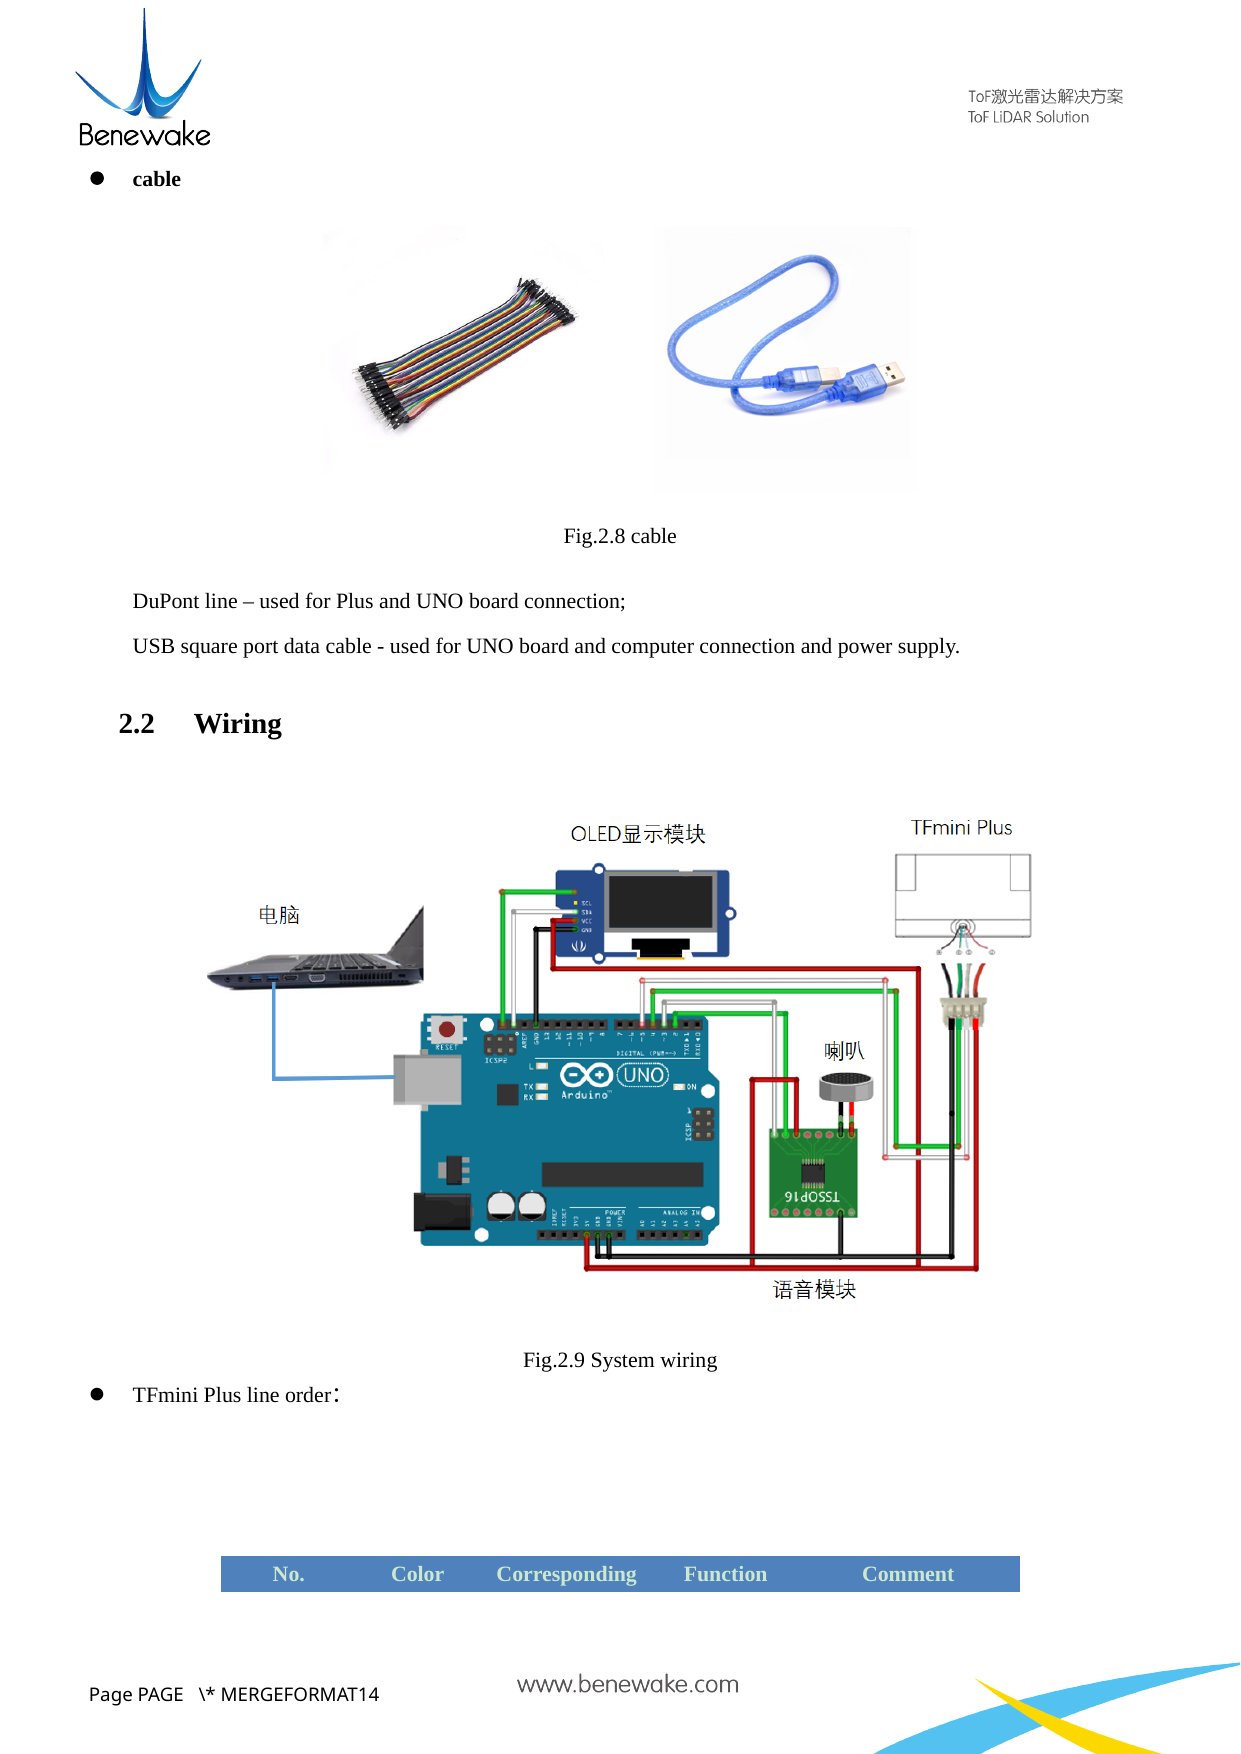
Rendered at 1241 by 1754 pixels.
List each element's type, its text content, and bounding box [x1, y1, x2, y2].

list TFmini Plus line order： [89, 1376, 1152, 1409]
table_header Color [356, 1557, 479, 1591]
list cable [89, 162, 1152, 194]
table_header Corresponding PIN [480, 1557, 653, 1591]
picture [323, 210, 604, 492]
text Fig.2.9 System wiring [89, 1344, 1152, 1376]
table_header Comment [797, 1557, 1019, 1591]
subtitle Wiring [118, 691, 1152, 756]
table_header Function [654, 1557, 796, 1591]
picture [197, 807, 1043, 1305]
picture [1, 3, 1241, 149]
text Fig.2.8 cable [89, 519, 1152, 552]
text USB square port data cable - used for UNO board and computer connection and power supply. [132, 629, 1152, 662]
text DuPont line – used for Plus and UNO board connection; [132, 584, 1152, 617]
picture [0, 1626, 1241, 1754]
picture [653, 227, 917, 492]
table_header No. [222, 1557, 355, 1591]
